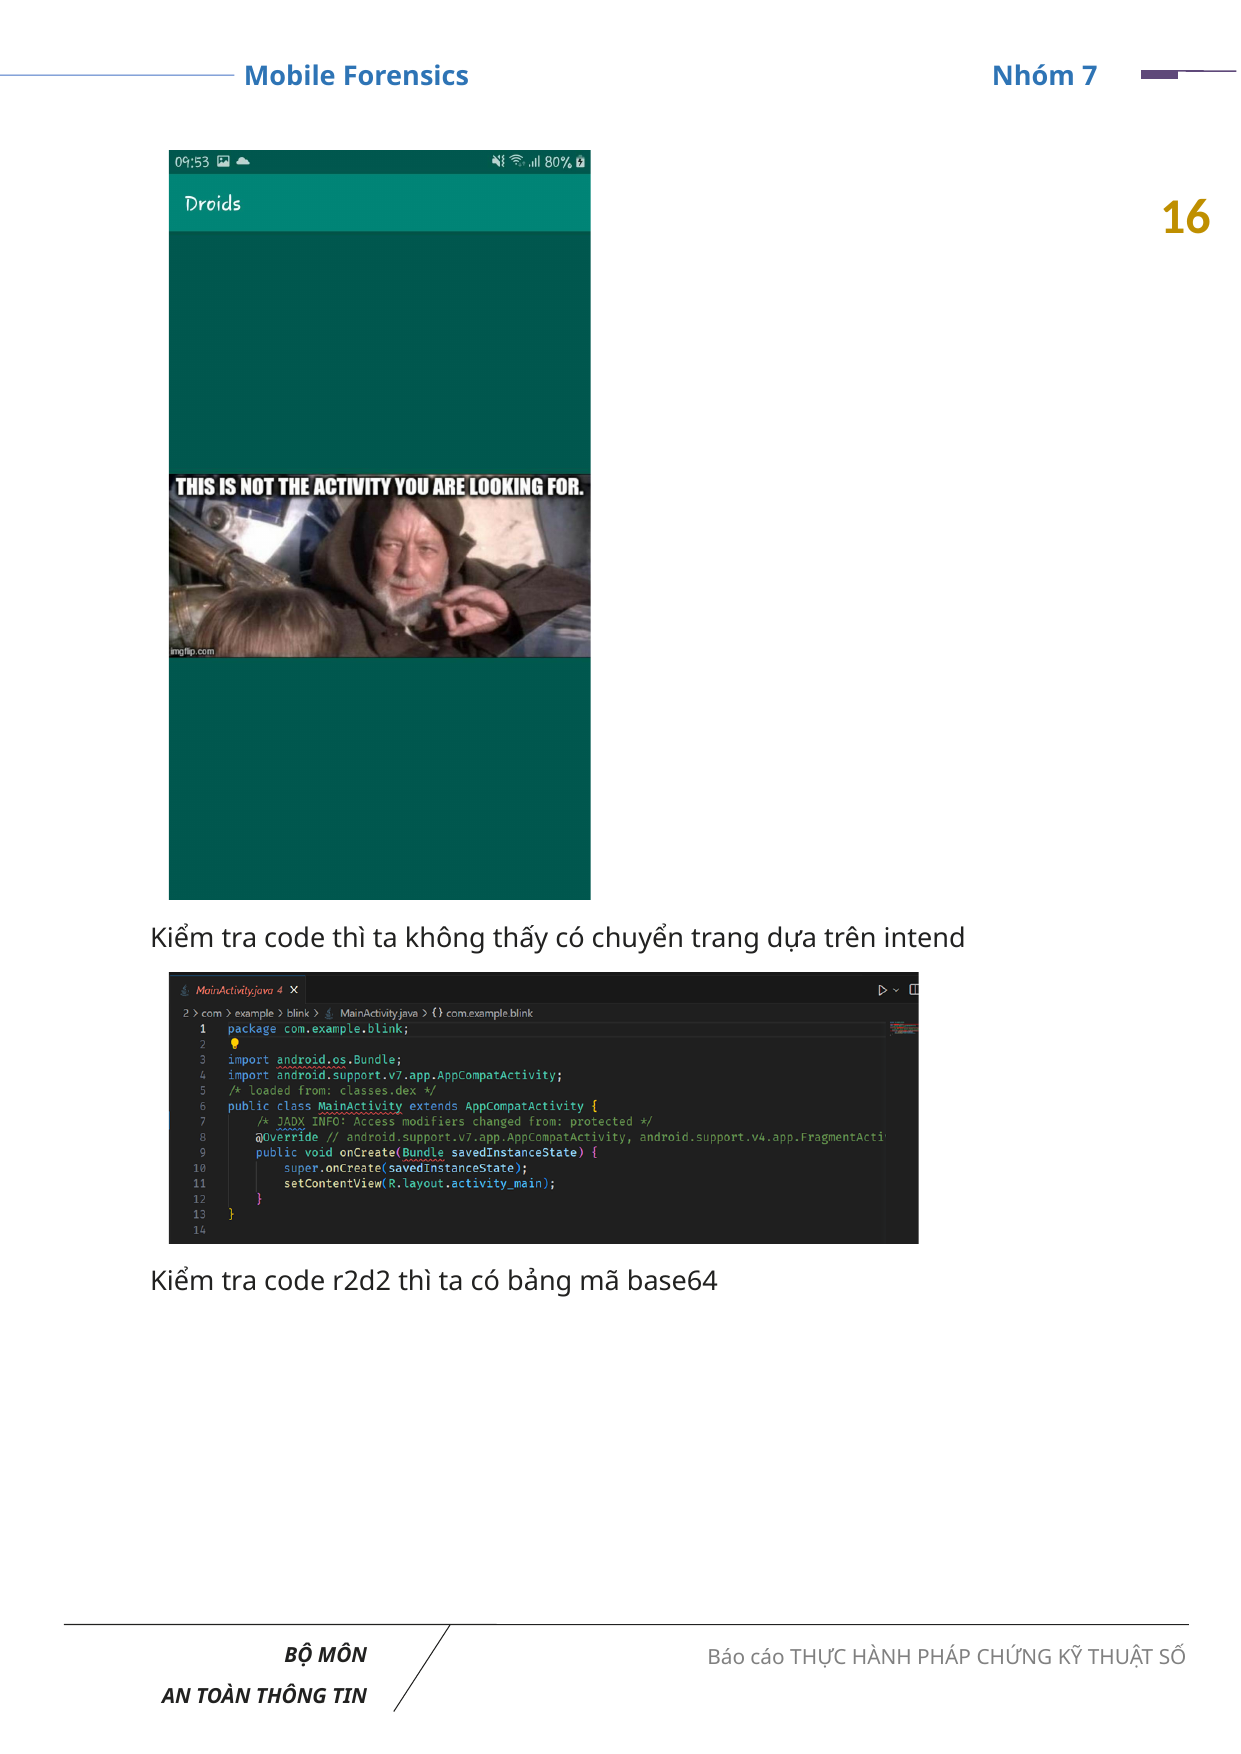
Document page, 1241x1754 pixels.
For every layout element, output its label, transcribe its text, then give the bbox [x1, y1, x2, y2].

text Kiểm tra code thì ta không thấy có chuyển trang dựa trên intend [150, 918, 1153, 955]
text Kiểm tra code r2d2 thì ta có bảng mã base64 [150, 1261, 1153, 1298]
